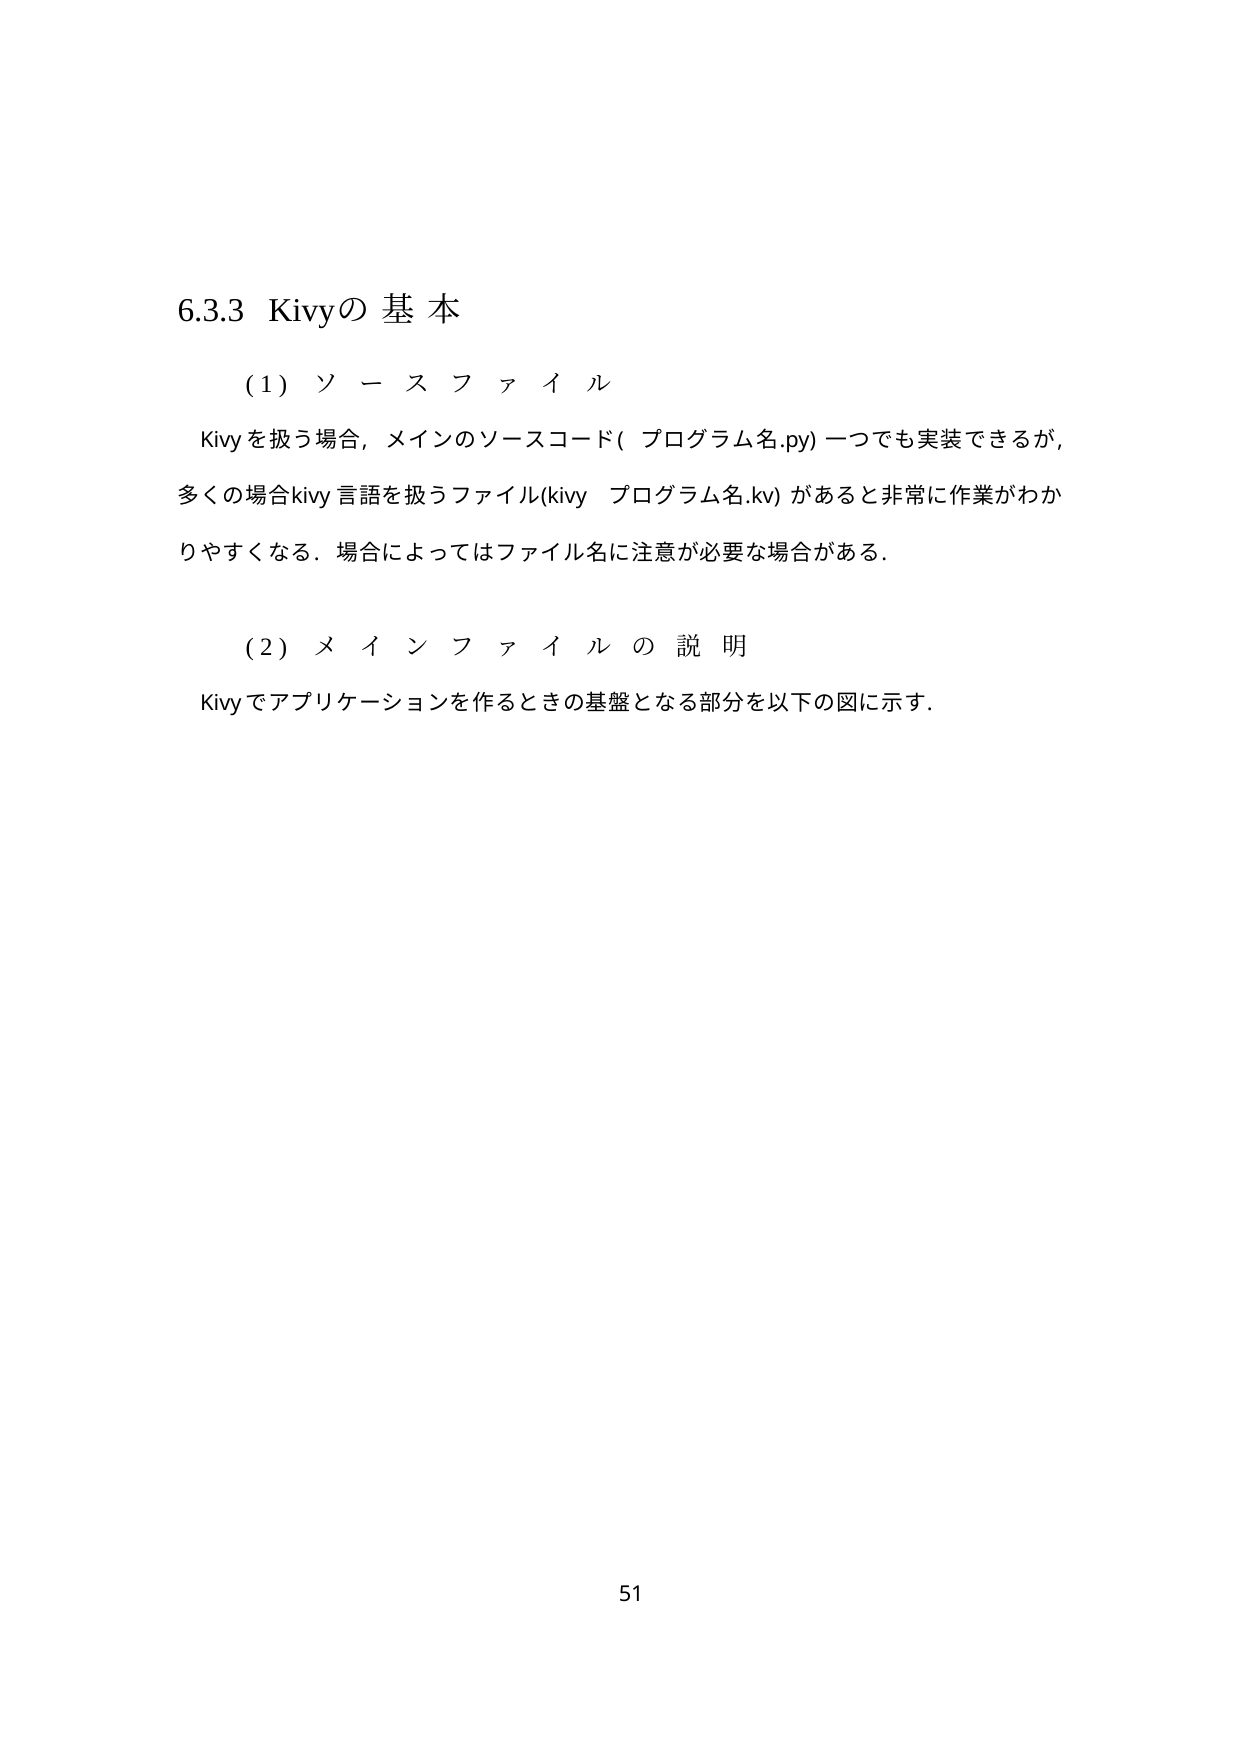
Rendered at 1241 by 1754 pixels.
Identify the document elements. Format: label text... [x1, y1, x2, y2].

subtitle Kivyの基本 [133, 269, 1063, 344]
text Kivyでアプリケーションを作るときの基盤となる部分を以下の図に示す. [177, 682, 1063, 720]
text Kivyを扱う場合, メインのソースコード(プログラム名.py)一つでも実装できるが, 多くの場合kivy言語を扱うファイル(kivyプログラム名.kv)があると非常に作業がわかりやすくなる. 場合によってはファイル名に注意が必要な場合がある. [177, 419, 1063, 569]
subtitle メインファイルの説明 [236, 626, 1063, 664]
subtitle ソースファイル [236, 363, 1063, 400]
